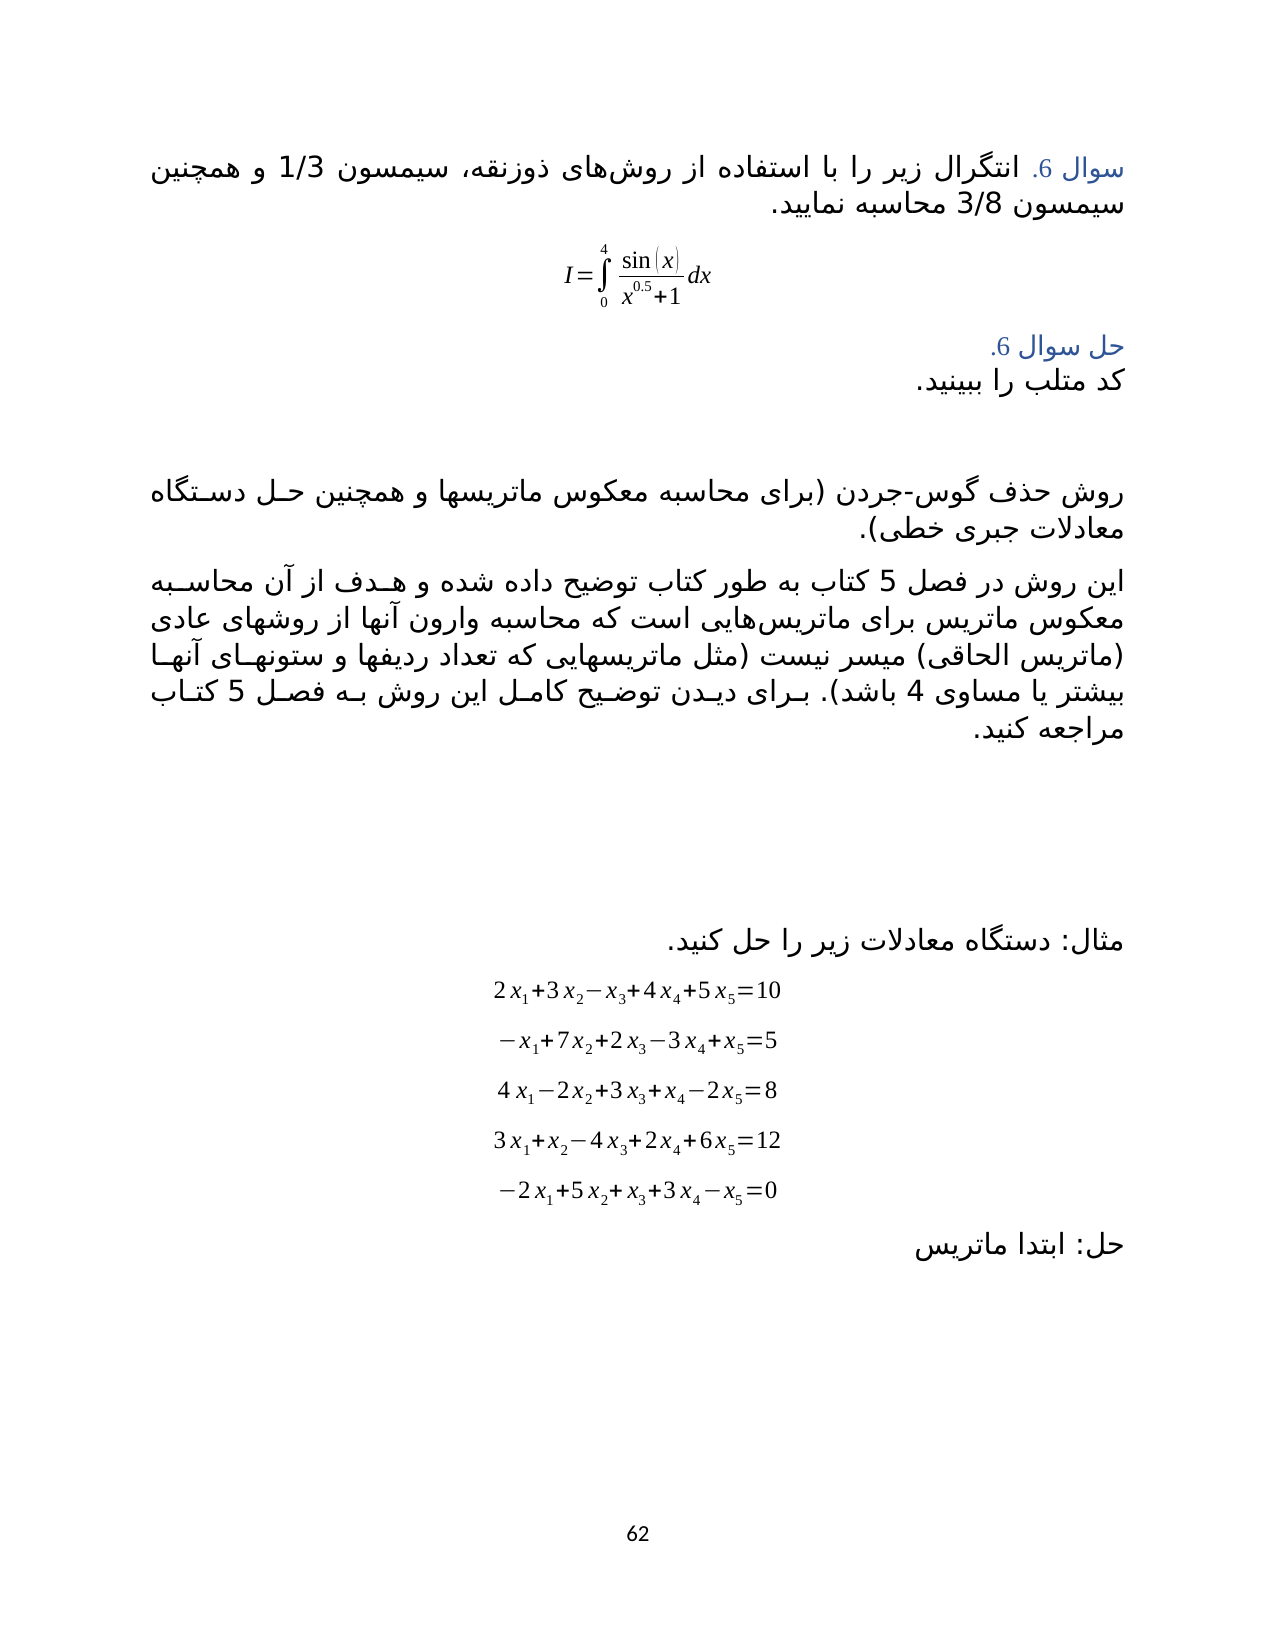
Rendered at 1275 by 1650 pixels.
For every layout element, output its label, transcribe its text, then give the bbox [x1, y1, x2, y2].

text سوال 6. انتگرال زیر را با استفاده از روش‌های ذوزنقه، سیمسون 1/3 و همچنین سیمسون 3/8 محاسبه نمایید. [150, 150, 1125, 221]
text مثال: دستگاه معادلات زیر را حل کنید. [150, 923, 1125, 957]
text روش حذف گوس-جردن (برای محاسبه معکوس ماتریسها و همچنین حل دستگاه معادلات جبری خطی). [150, 474, 1125, 545]
text این روش در فصل 5 کتاب به طور کتاب توضیح داده شده و هدف از آن محاسبه معکوس ماتریس برای ماتریس‌هایی است که محاسبه وارون آنها از روشهای عادی (ماتریس الحاقی) میسر نیست (مثل ماتریسهایی که تعداد ردیفها و ستونهای آنها بیشتر یا مساوی 4 باشد). برای دیدن توضیح کامل این روش به فصل 5 کتاب مراجعه کنید. [150, 564, 1125, 745]
subtitle حل سوال 6. [150, 329, 1125, 361]
text حل: ابتدا ماتریس [150, 1227, 1125, 1261]
text کد متلب را ببینید. [150, 363, 1125, 397]
